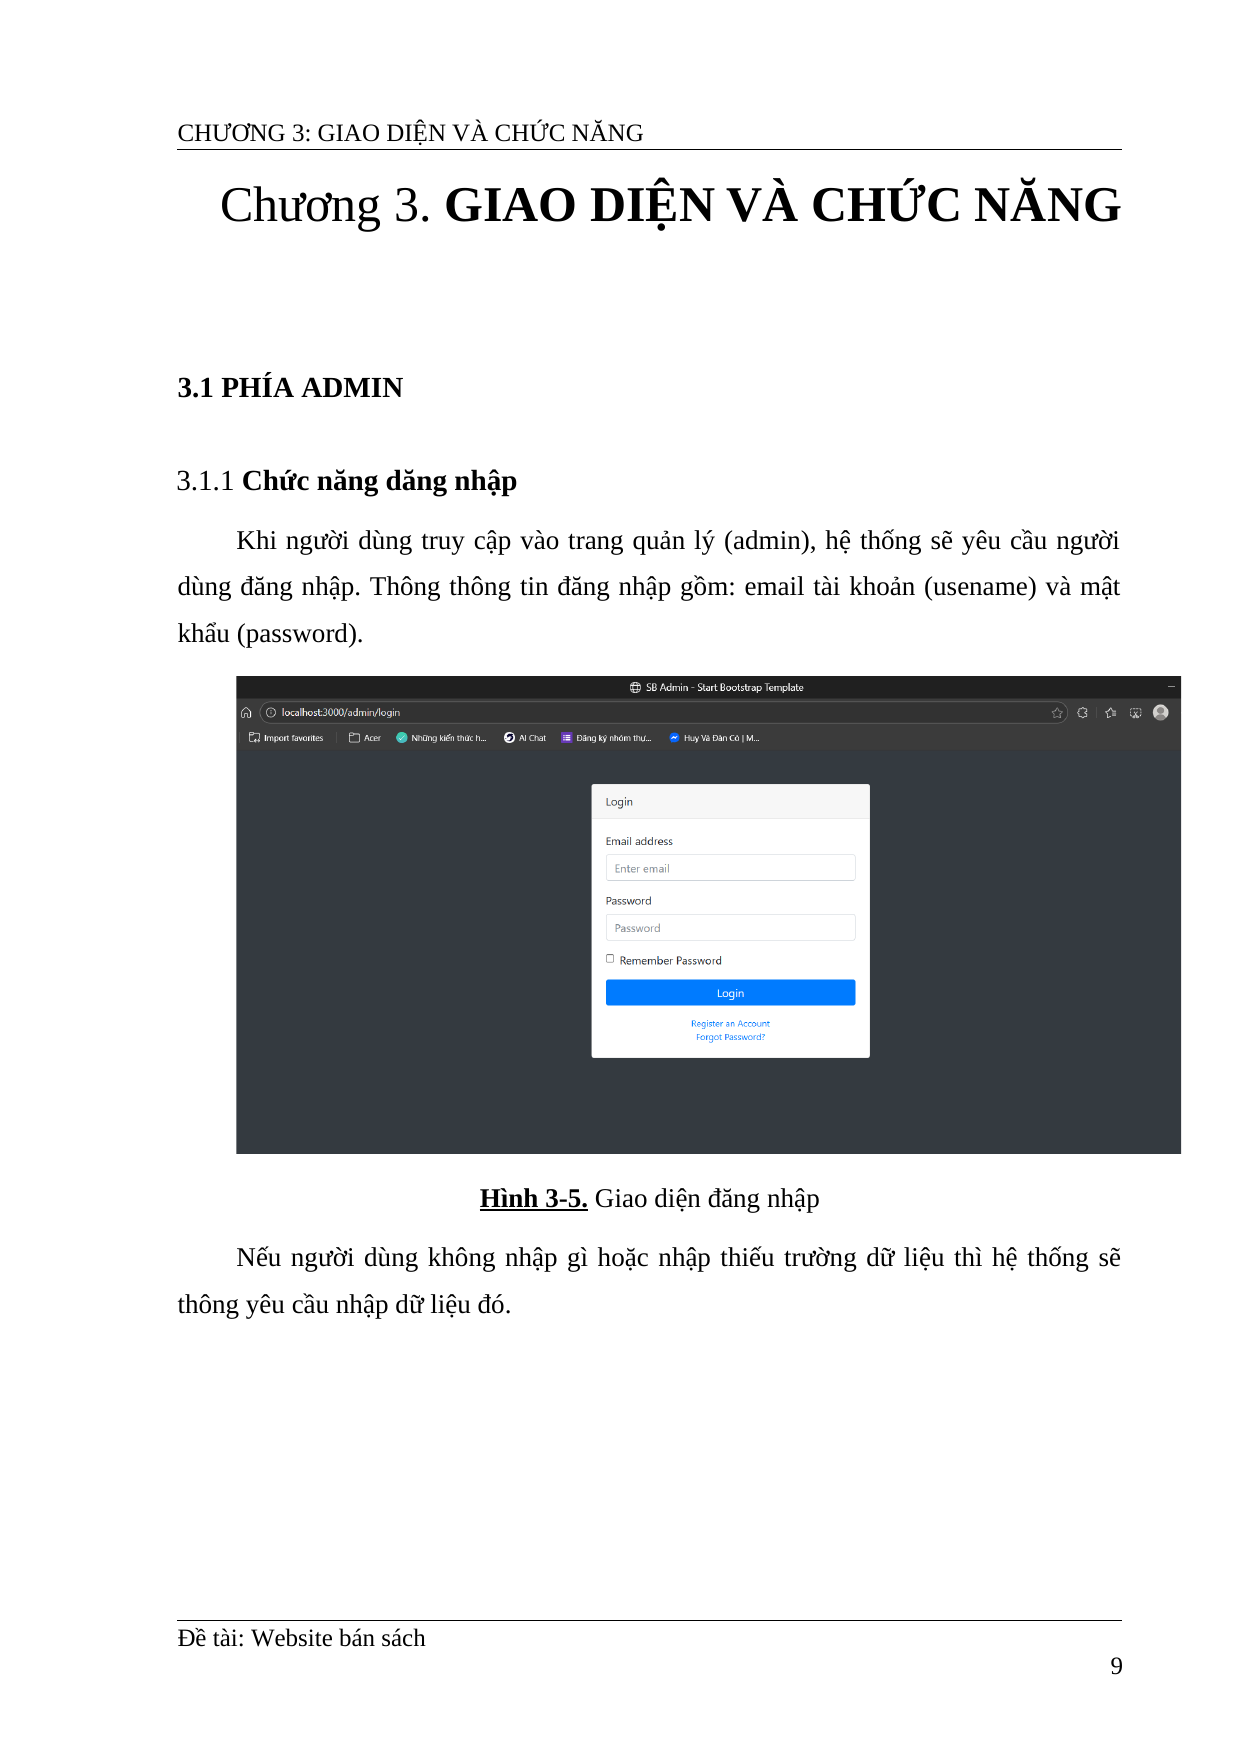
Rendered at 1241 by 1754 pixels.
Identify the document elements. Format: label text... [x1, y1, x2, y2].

subtitle Phía admin [177, 361, 1122, 407]
subtitle Chức năng dăng nhập [176, 457, 1122, 499]
subtitle GIAO DIỆN VÀ CHỨC NĂNG [177, 175, 1122, 232]
text Nếu người dùng không nhập gì hoặc nhập thiếu trường dữ liệu thì hệ thống sẽ thông yêu cầu nhập dữ liệu đó. [177, 1241, 1122, 1319]
text Khi người dùng truy cập vào trang quản lý (admin), hệ thống sẽ yêu cầu người dùng đăng nhập. Thông thông tin đăng nhập gồm: email tài khoản (usename) và mật khẩu (password). [177, 524, 1122, 648]
picture [236, 676, 1182, 1154]
